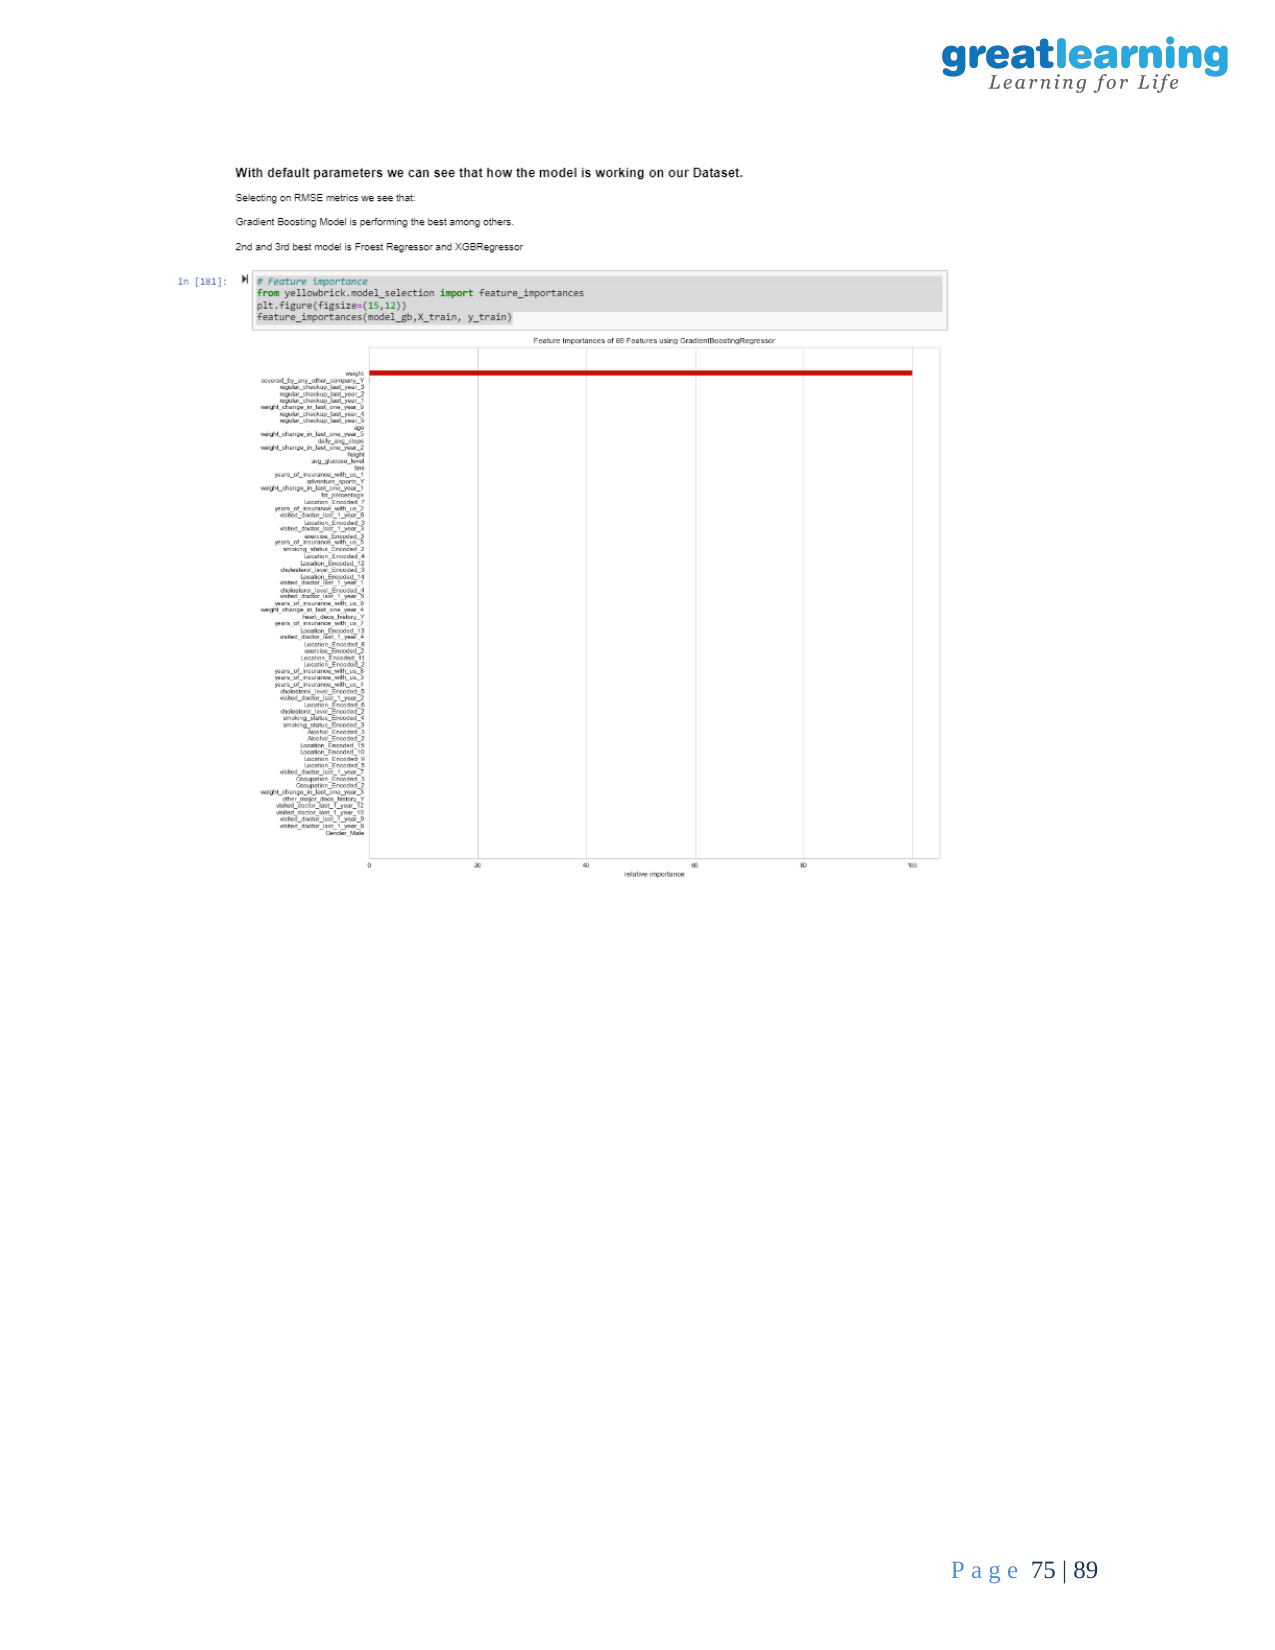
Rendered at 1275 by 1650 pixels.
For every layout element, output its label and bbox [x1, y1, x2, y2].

picture [150, 150, 952, 879]
picture [941, 35, 1229, 94]
